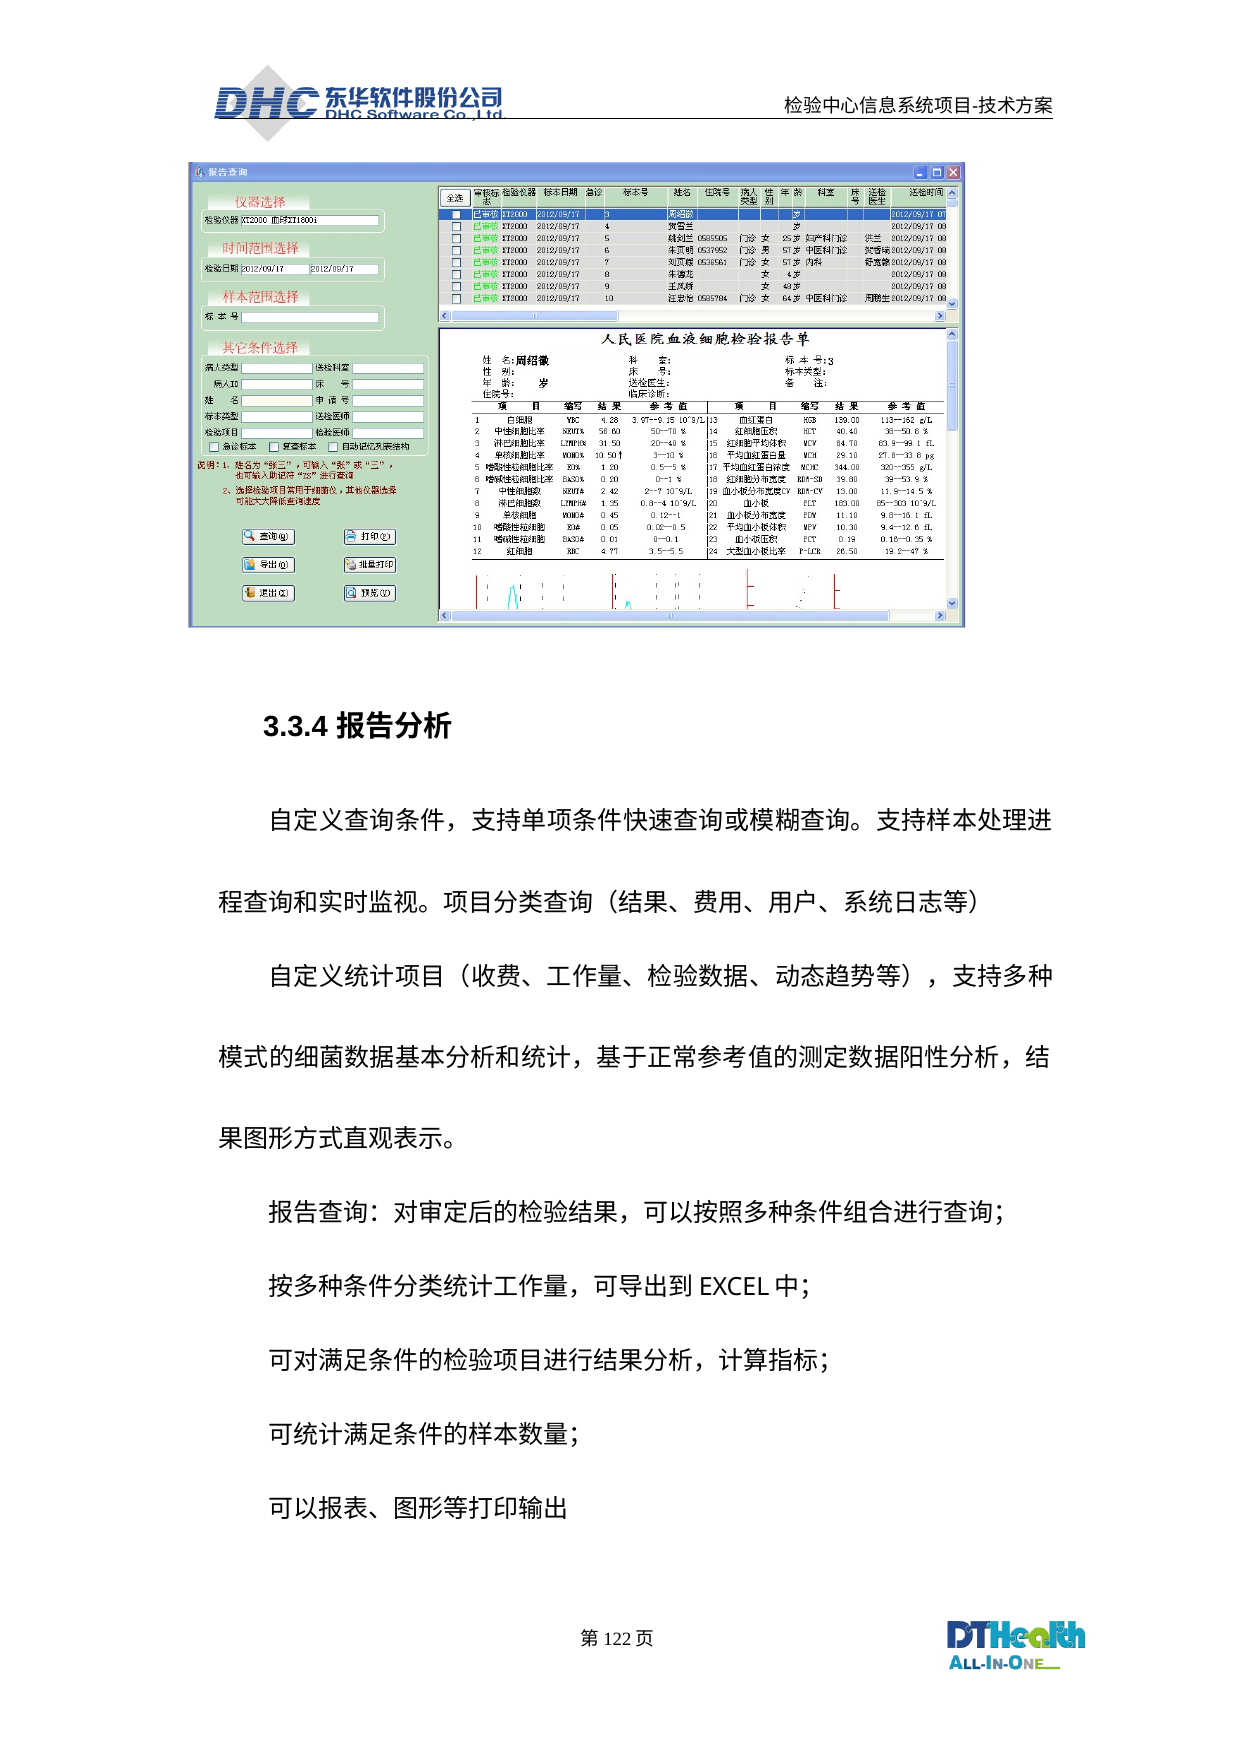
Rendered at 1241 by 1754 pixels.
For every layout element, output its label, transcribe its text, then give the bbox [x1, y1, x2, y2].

text 报告分析 [263, 691, 1053, 756]
picture [214, 64, 506, 142]
text 按多种条件分类统计工作量，可导出到EXCEL中； [218, 1252, 1053, 1317]
text 可对满足条件的检验项目进行结果分析，计算指标； [218, 1326, 1053, 1391]
text 可以报表、图形等打印输出 [218, 1474, 1053, 1539]
picture [188, 162, 966, 628]
text 自定义查询条件，支持单项条件快速查询或模糊查询。支持样本处理进程查询和实时监视。项目分类查询（结果、费用、用户、系统日志等） [218, 786, 1053, 933]
text 可统计满足条件的样本数量； [218, 1401, 1053, 1466]
picture [947, 1621, 1085, 1648]
text 自定义统计项目（收费、工作量、检验数据、动态趋势等），支持多种模式的细菌数据基本分析和统计，基于正常参考值的测定数据阳性分析，结果图形方式直观表示。 [218, 942, 1053, 1169]
text 报告查询：对审定后的检验结果，可以按照多种条件组合进行查询； [218, 1178, 1053, 1243]
picture [947, 1653, 1061, 1670]
